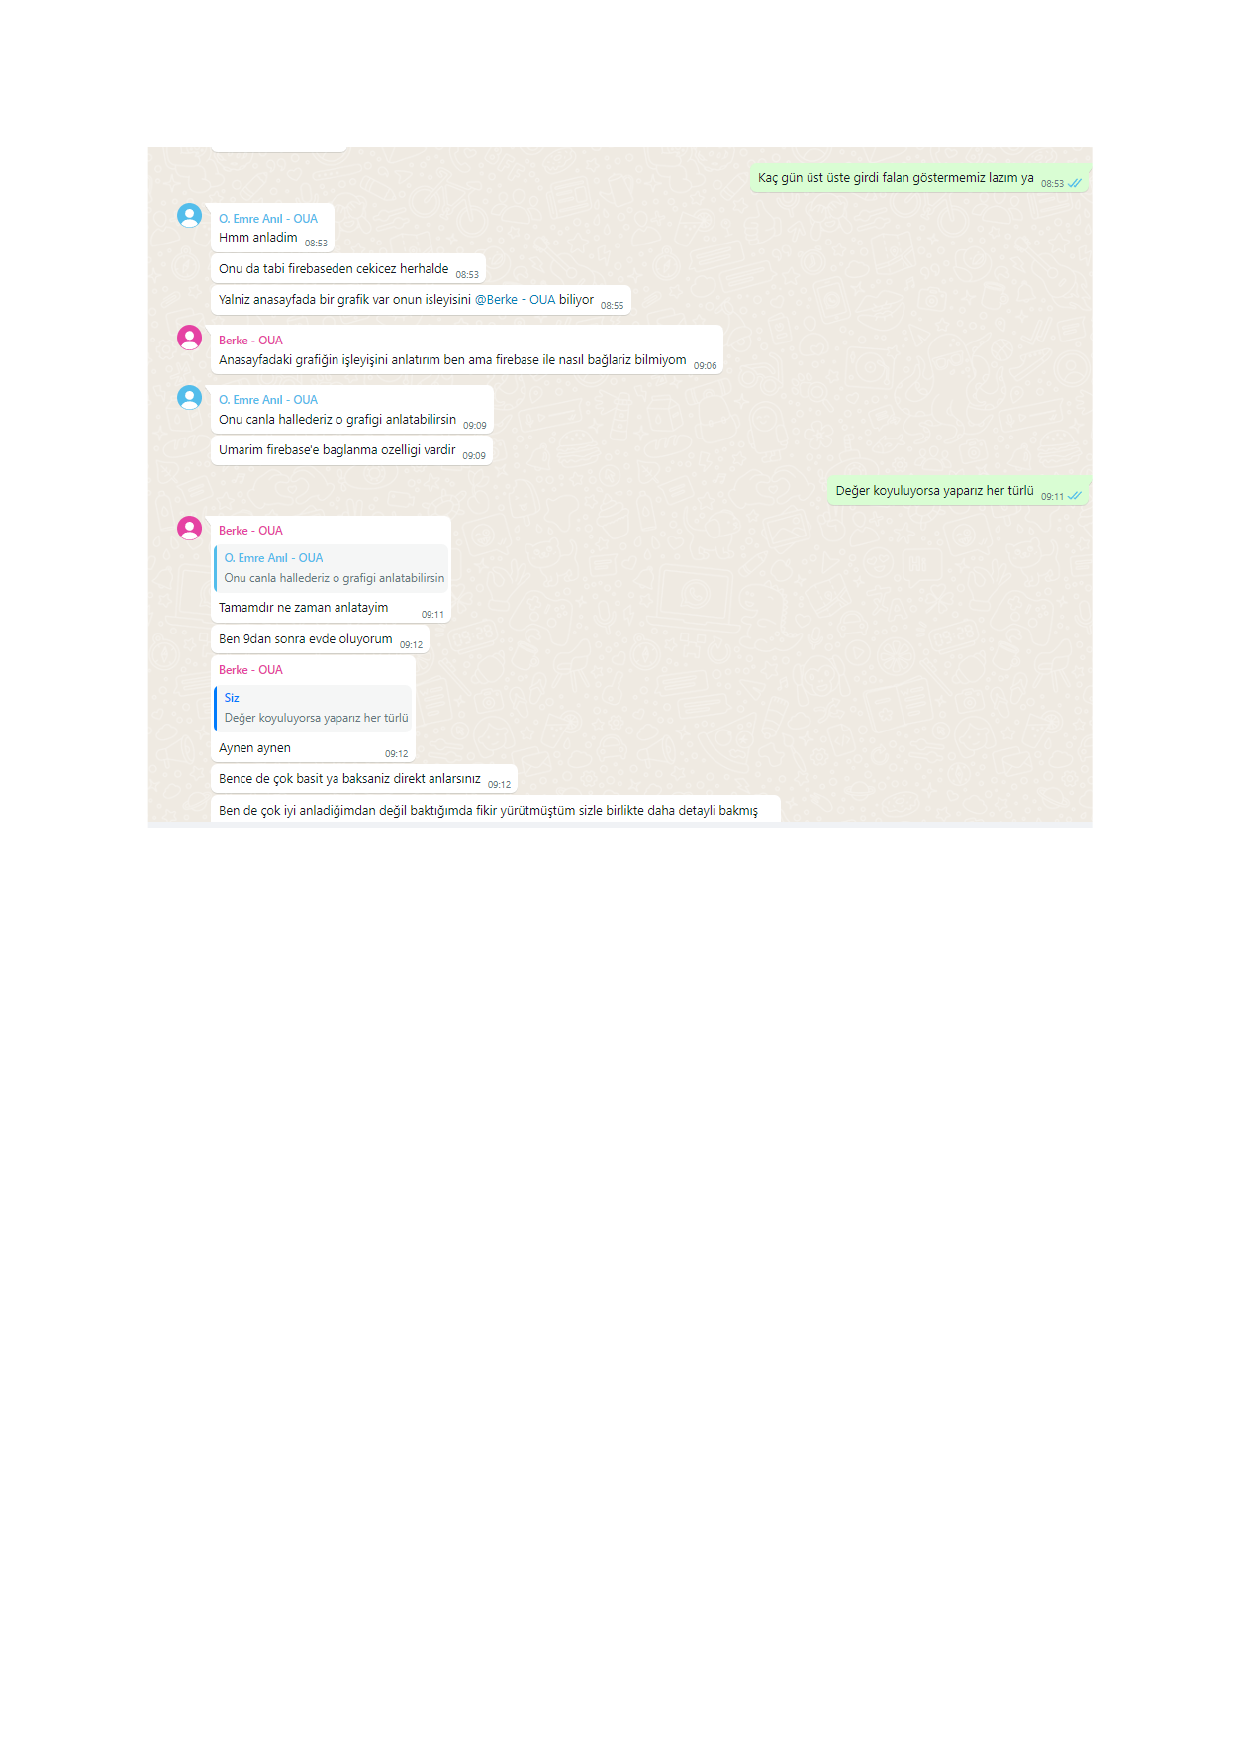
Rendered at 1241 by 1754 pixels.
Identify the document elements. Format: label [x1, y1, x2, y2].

picture [147, 147, 1093, 828]
